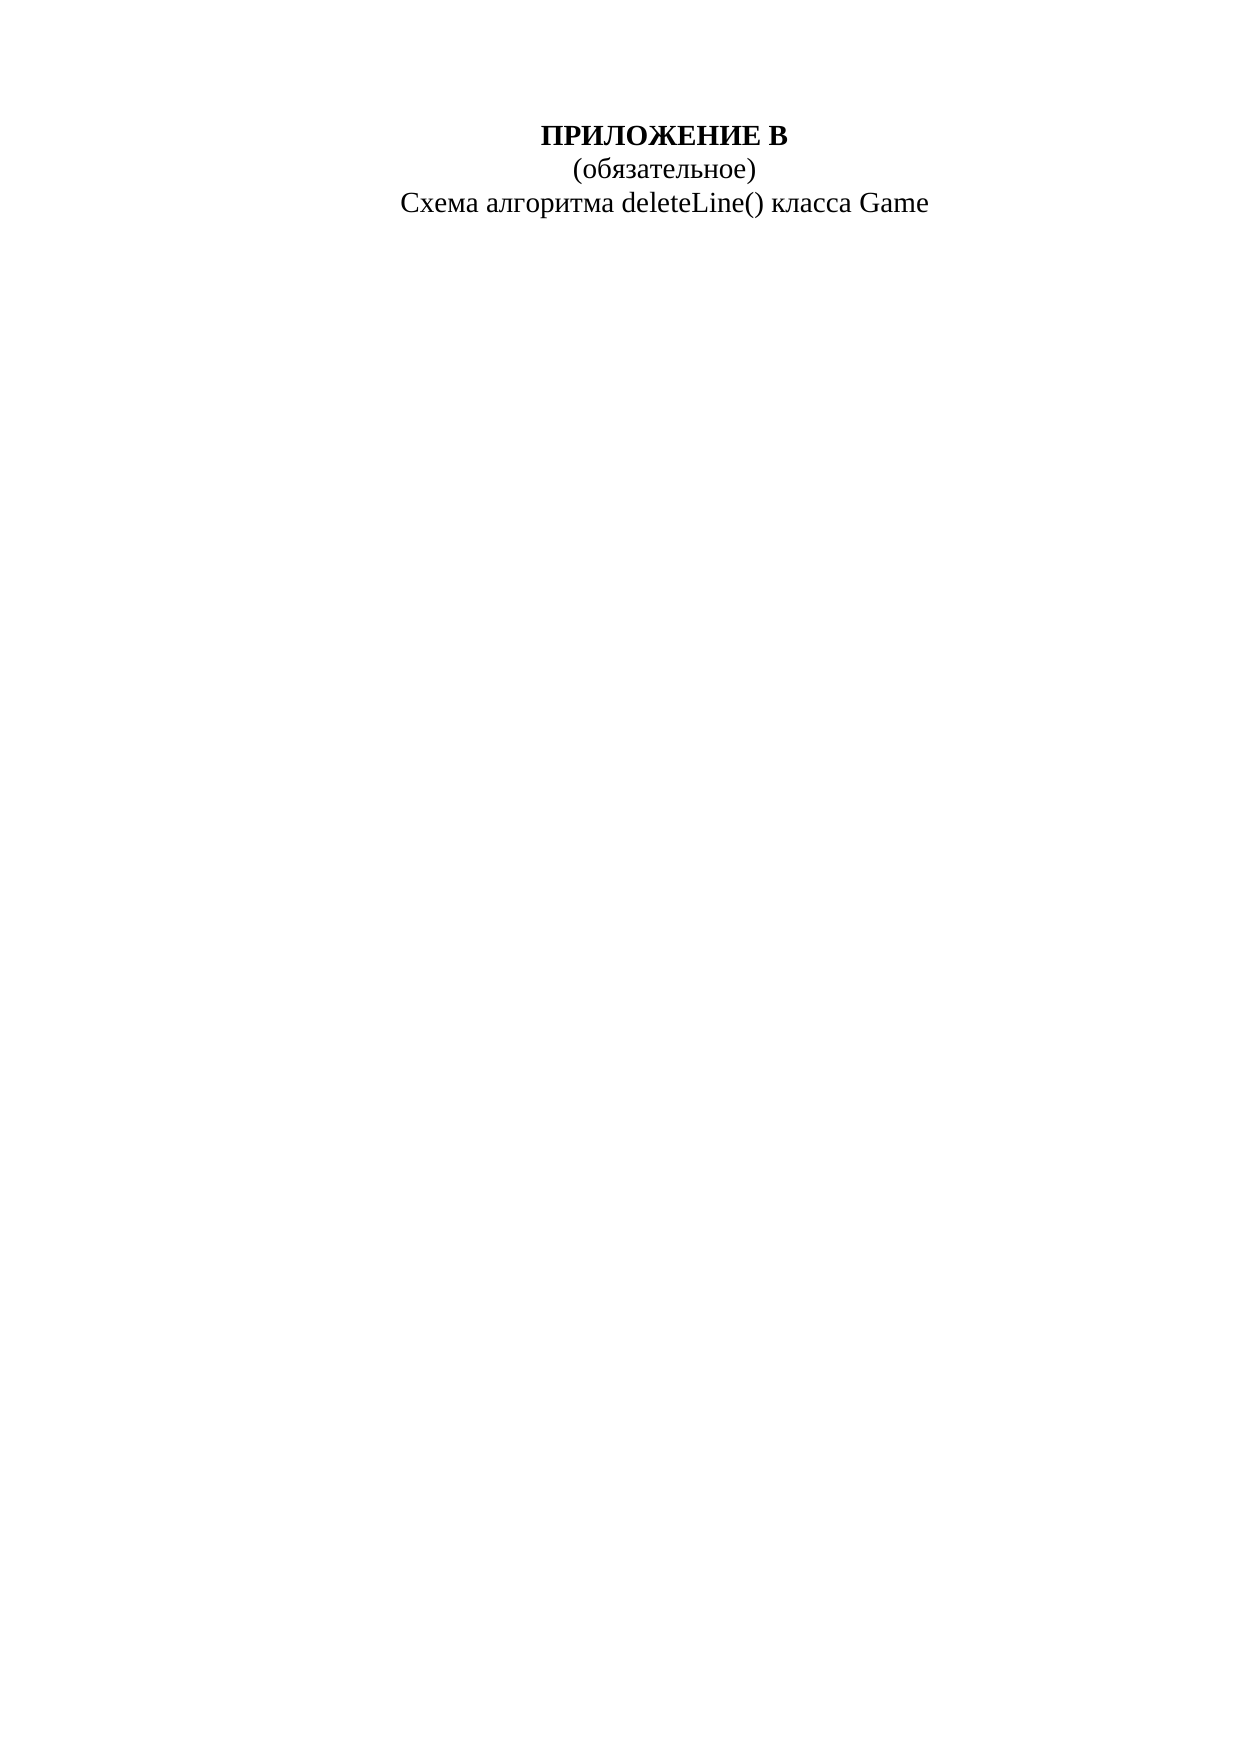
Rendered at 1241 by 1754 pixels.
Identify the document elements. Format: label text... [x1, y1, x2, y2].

text (обязательное) [177, 152, 1152, 185]
text Схема алгоритма deleteLine() класса Game [177, 185, 1152, 219]
subtitle ПРИЛОЖЕНИЕ В [177, 118, 1152, 152]
